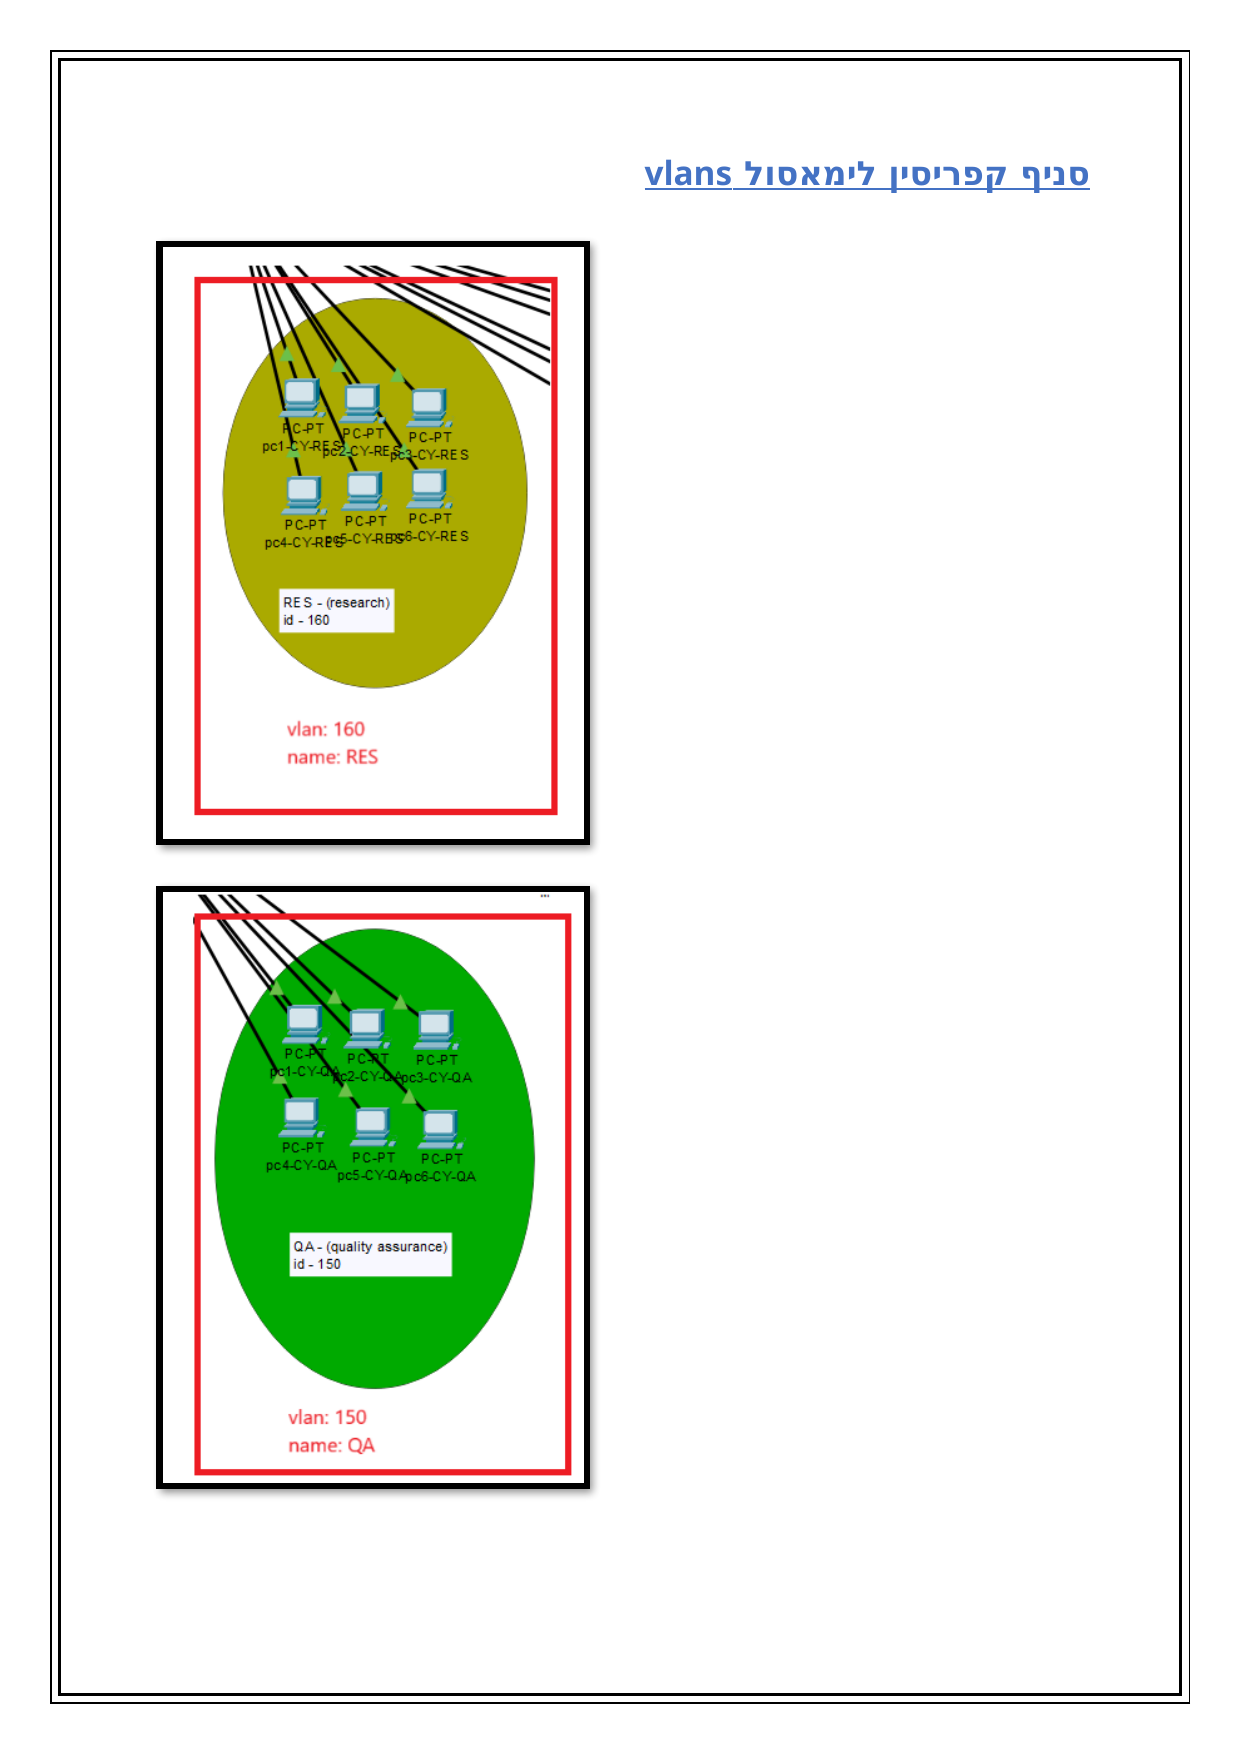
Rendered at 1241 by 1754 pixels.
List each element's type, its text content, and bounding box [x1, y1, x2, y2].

picture [163, 892, 584, 1483]
subtitle סניף קפריסין לימאסול vlans [150, 150, 1090, 195]
picture [163, 247, 584, 839]
